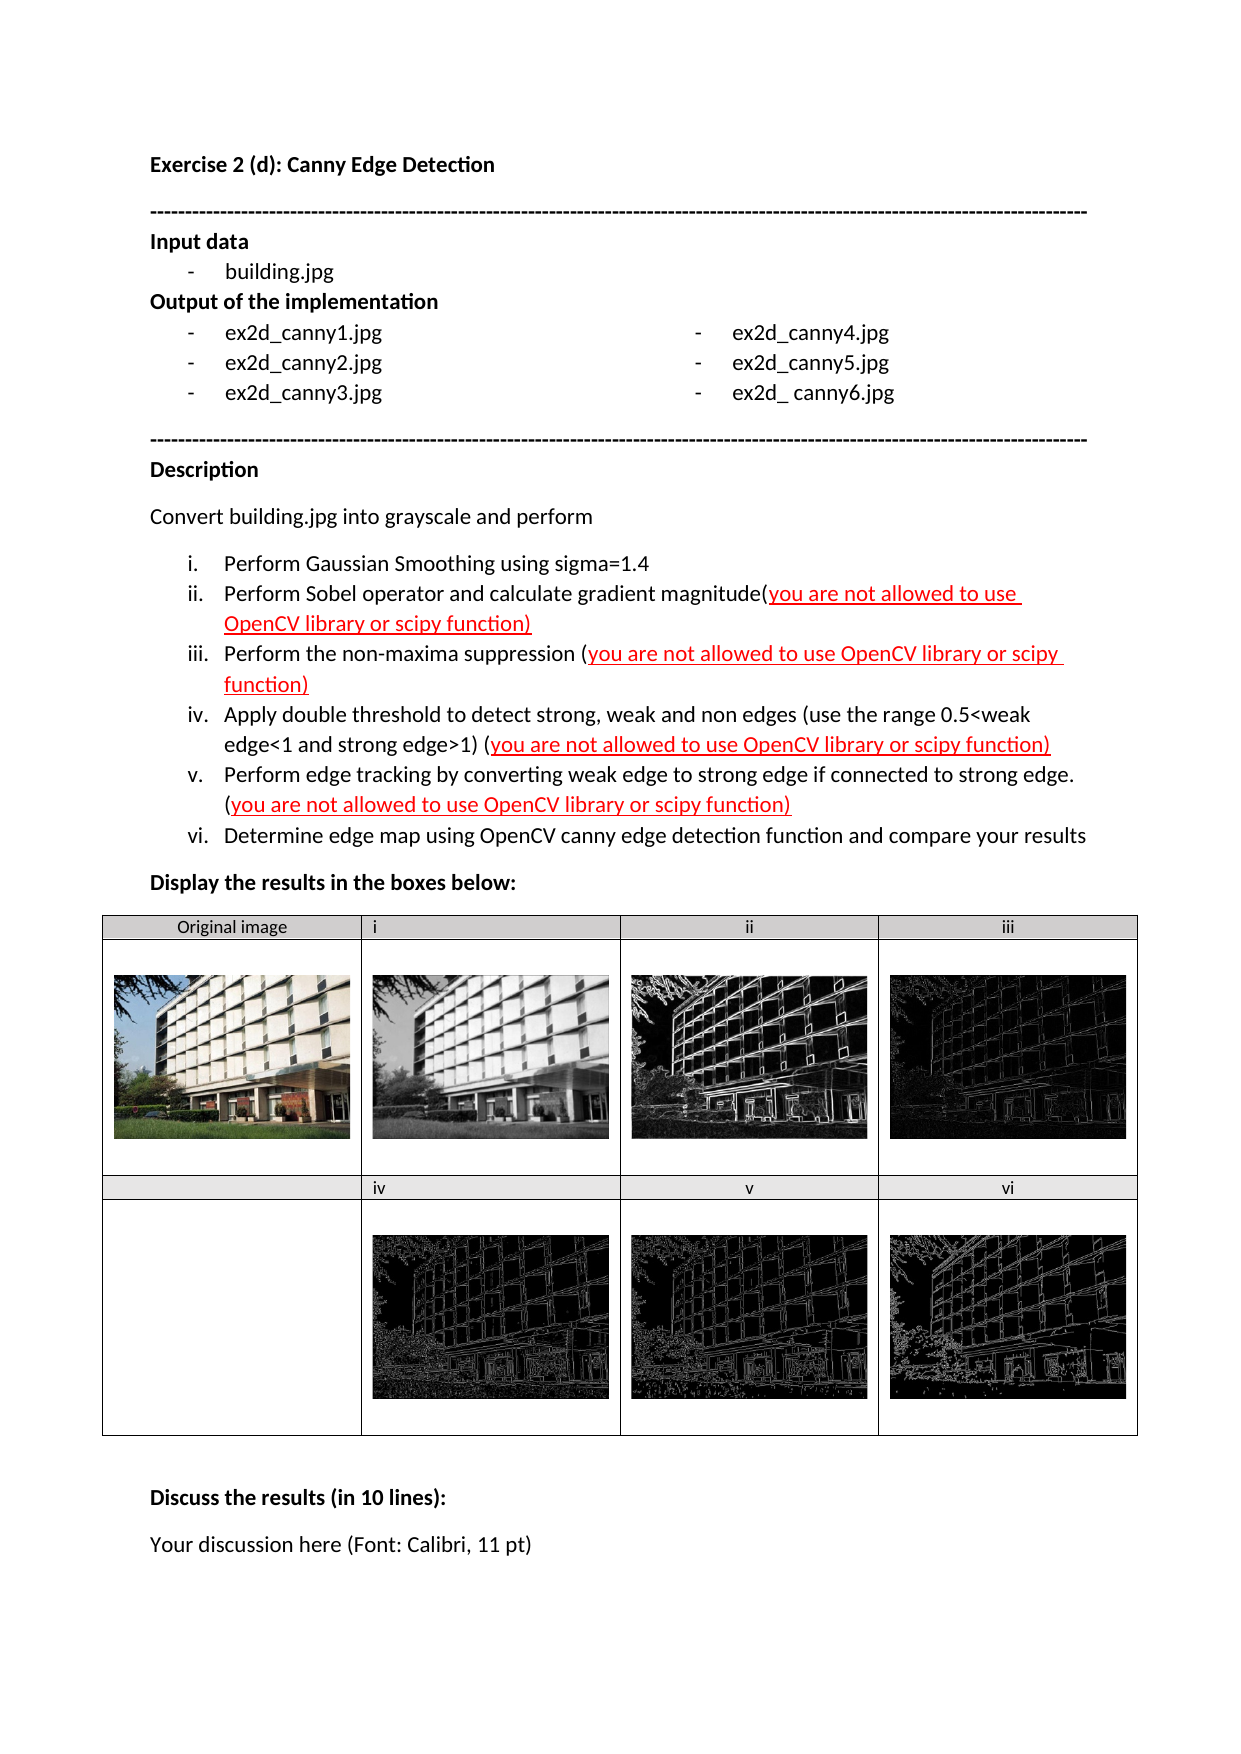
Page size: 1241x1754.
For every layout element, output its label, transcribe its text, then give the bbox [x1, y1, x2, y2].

table_header i [362, 916, 620, 938]
table_cell [362, 940, 620, 1175]
picture [890, 1235, 1127, 1399]
table_cell iv [362, 1176, 620, 1199]
list ex2d_canny5.jpg [694, 348, 1090, 376]
picture [631, 975, 868, 1139]
table_cell [621, 940, 878, 1175]
text Output of the implementation [150, 287, 1090, 316]
list Perform Sobel operator and calculate gradient magnitude(you are not allowed to use OpenCV library or scipy function) [187, 579, 1090, 637]
text Convert building.jpg into grayscale and perform [150, 502, 1090, 530]
text Your discussion here (Font: Calibri, 11 pt) [150, 1530, 1090, 1558]
text Display the results in the boxes below: [150, 868, 1090, 896]
text Input data [150, 227, 1090, 255]
table_header iii [879, 916, 1137, 938]
text Description [150, 455, 1090, 483]
table_cell [879, 940, 1137, 1175]
table_cell [879, 1200, 1137, 1435]
text Discuss the results (in 10 lines): [150, 1483, 1090, 1511]
list ex2d_canny3.jpg [187, 378, 583, 406]
list Apply double threshold to detect strong, weak and non edges (use the range 0.5<weak edge<1 and strong edge>1) (you are not allowed to use OpenCV library or scipy function) [187, 700, 1090, 758]
list Determine edge map using OpenCV canny edge detection function and compare your results [187, 821, 1090, 849]
text -------------------------------------------------------------------------------------------------------------------------------------- [150, 425, 1090, 453]
picture [890, 975, 1127, 1139]
picture [372, 1235, 609, 1399]
list Perform edge tracking by converting weak edge to strong edge if connected to strong edge. (you are not allowed to use OpenCV library or scipy function) [187, 760, 1090, 819]
table_cell vi [879, 1176, 1137, 1199]
list building.jpg [187, 257, 1090, 285]
table_cell [103, 940, 361, 1175]
list ex2d_canny4.jpg [694, 318, 1090, 346]
list Perform the non-maxima suppression (you are not allowed to use OpenCV library or scipy function) [187, 639, 1090, 698]
table_cell [621, 1200, 878, 1435]
table_cell v [621, 1176, 878, 1199]
text -------------------------------------------------------------------------------------------------------------------------------------- [150, 197, 1090, 225]
table_cell [362, 1200, 620, 1435]
table_cell [103, 1176, 361, 1199]
table_cell [103, 1200, 361, 1435]
text Exercise 2 (d): Canny Edge Detection [150, 150, 1090, 178]
list ex2d_canny2.jpg [187, 348, 583, 376]
list ex2d_ canny6.jpg [694, 378, 1090, 406]
list Perform Gaussian Smoothing using sigma=1.4 [187, 549, 1090, 577]
picture [114, 975, 351, 1139]
table_header Original image [103, 916, 361, 938]
table_header ii [621, 916, 878, 938]
picture [631, 1235, 868, 1399]
picture [372, 975, 609, 1139]
list ex2d_canny1.jpg [187, 318, 583, 346]
